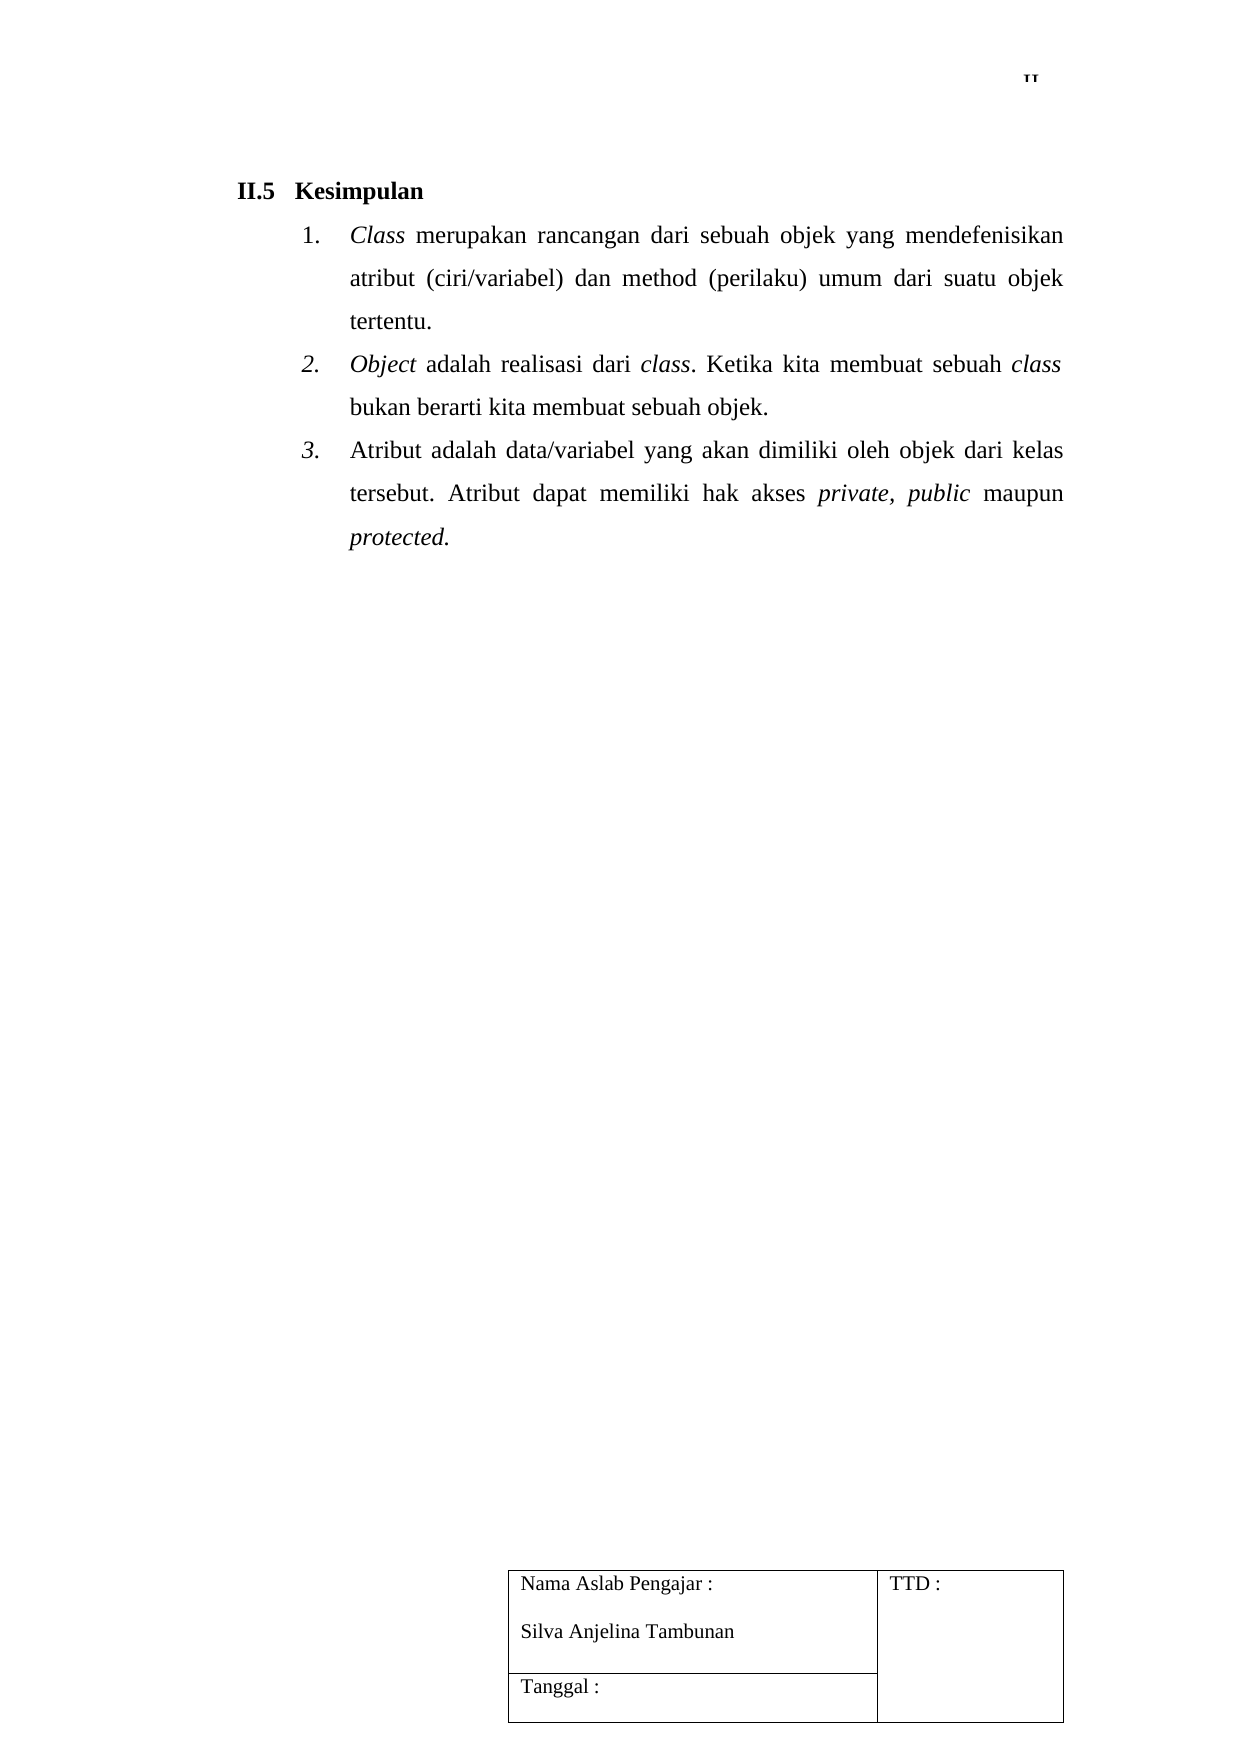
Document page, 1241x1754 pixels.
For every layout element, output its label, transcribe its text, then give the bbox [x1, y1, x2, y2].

subtitle Atribut adalah data/variabel yang akan dimiliki oleh objek dari kelas tersebut. Atribut dapat memiliki hak akses private, public maupun protected. [302, 435, 1064, 550]
list Object adalah realisasi dari class. Ketika kita membuat sebuah class [301, 349, 1088, 378]
subtitle bukan berarti kita membuat sebuah objek. [349, 392, 1088, 421]
subtitle Class merupakan rancangan dari sebuah objek yang mendefenisikan atribut (ciri/variabel) dan method (perilaku) umum dari suatu objek tertentu. [302, 220, 1064, 335]
subtitle Kesimpulan [237, 176, 1088, 205]
